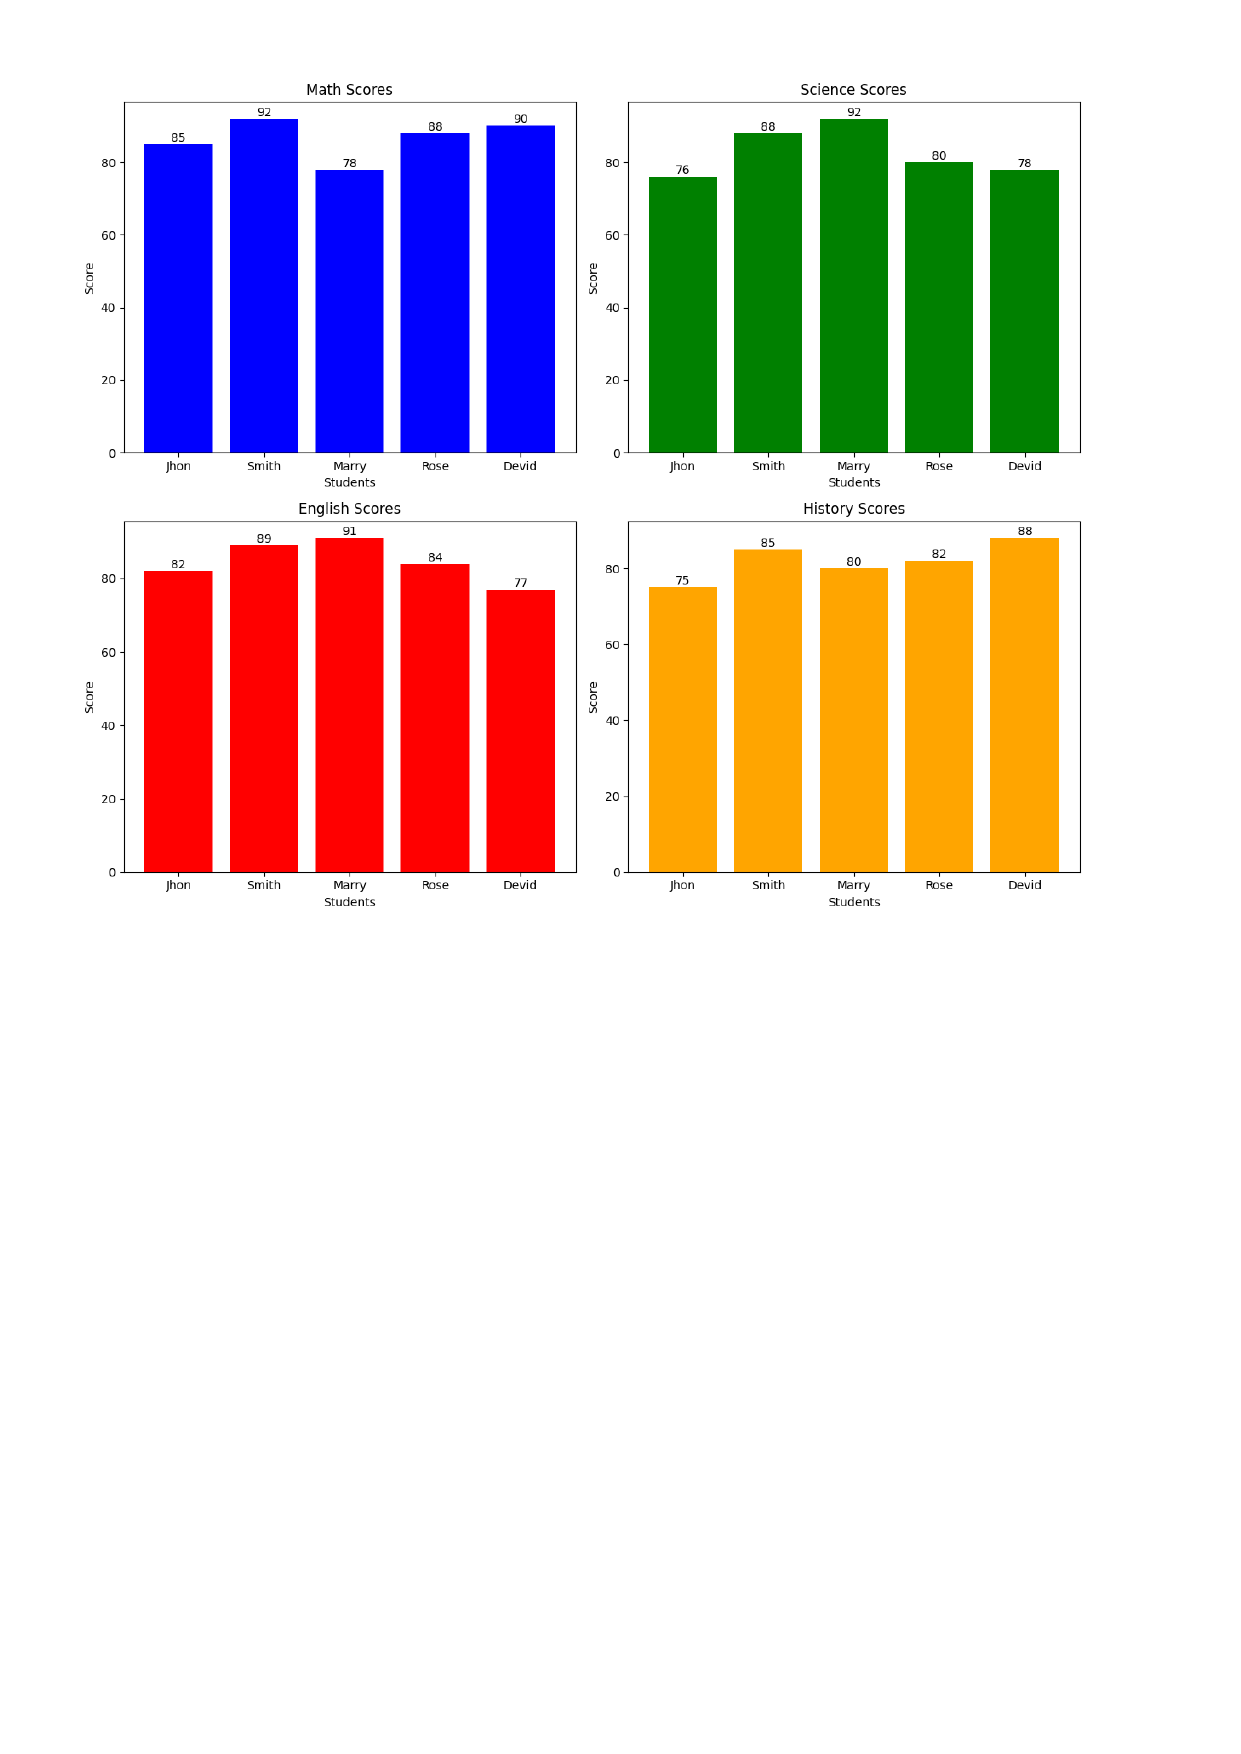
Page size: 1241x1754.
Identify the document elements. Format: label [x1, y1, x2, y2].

picture [75, 75, 1087, 917]
